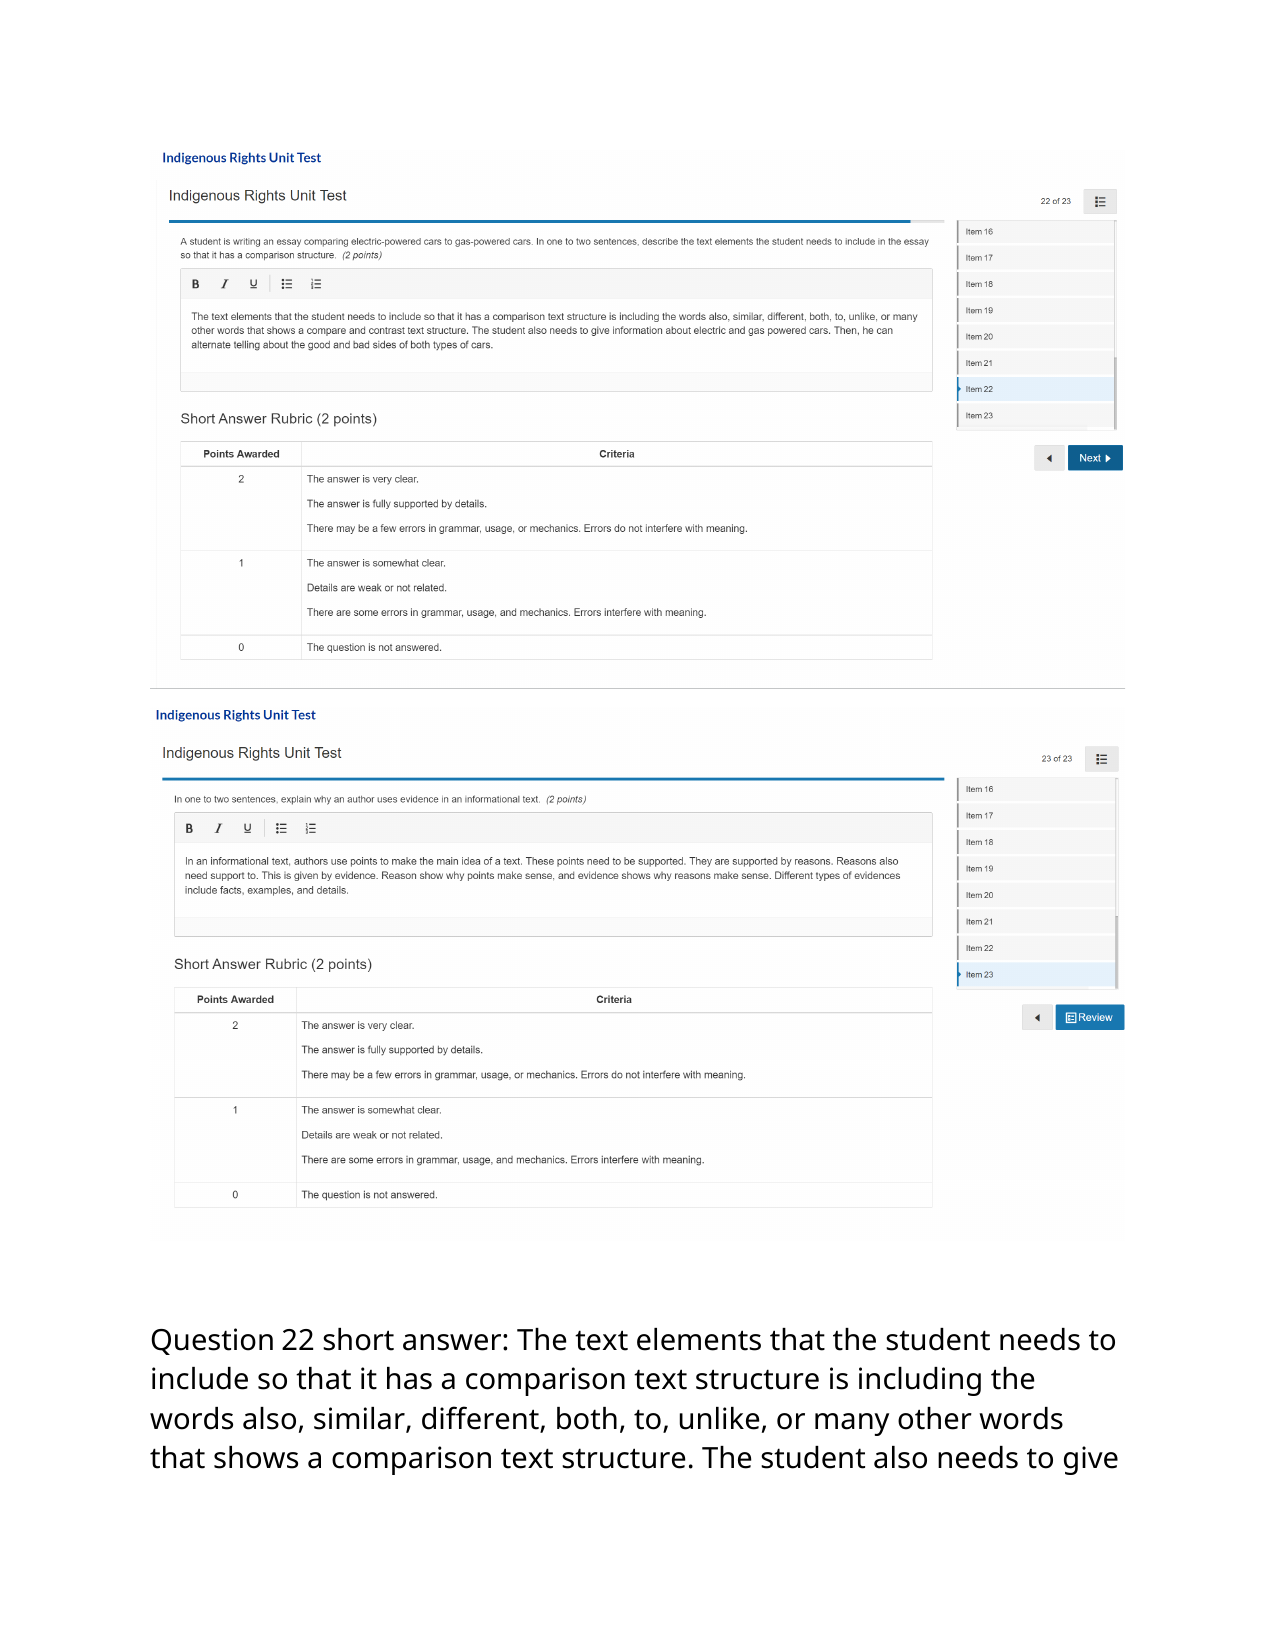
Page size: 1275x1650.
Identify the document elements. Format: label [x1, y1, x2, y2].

text [150, 1319, 1125, 1477]
picture [150, 707, 1125, 1241]
picture [150, 150, 1125, 689]
